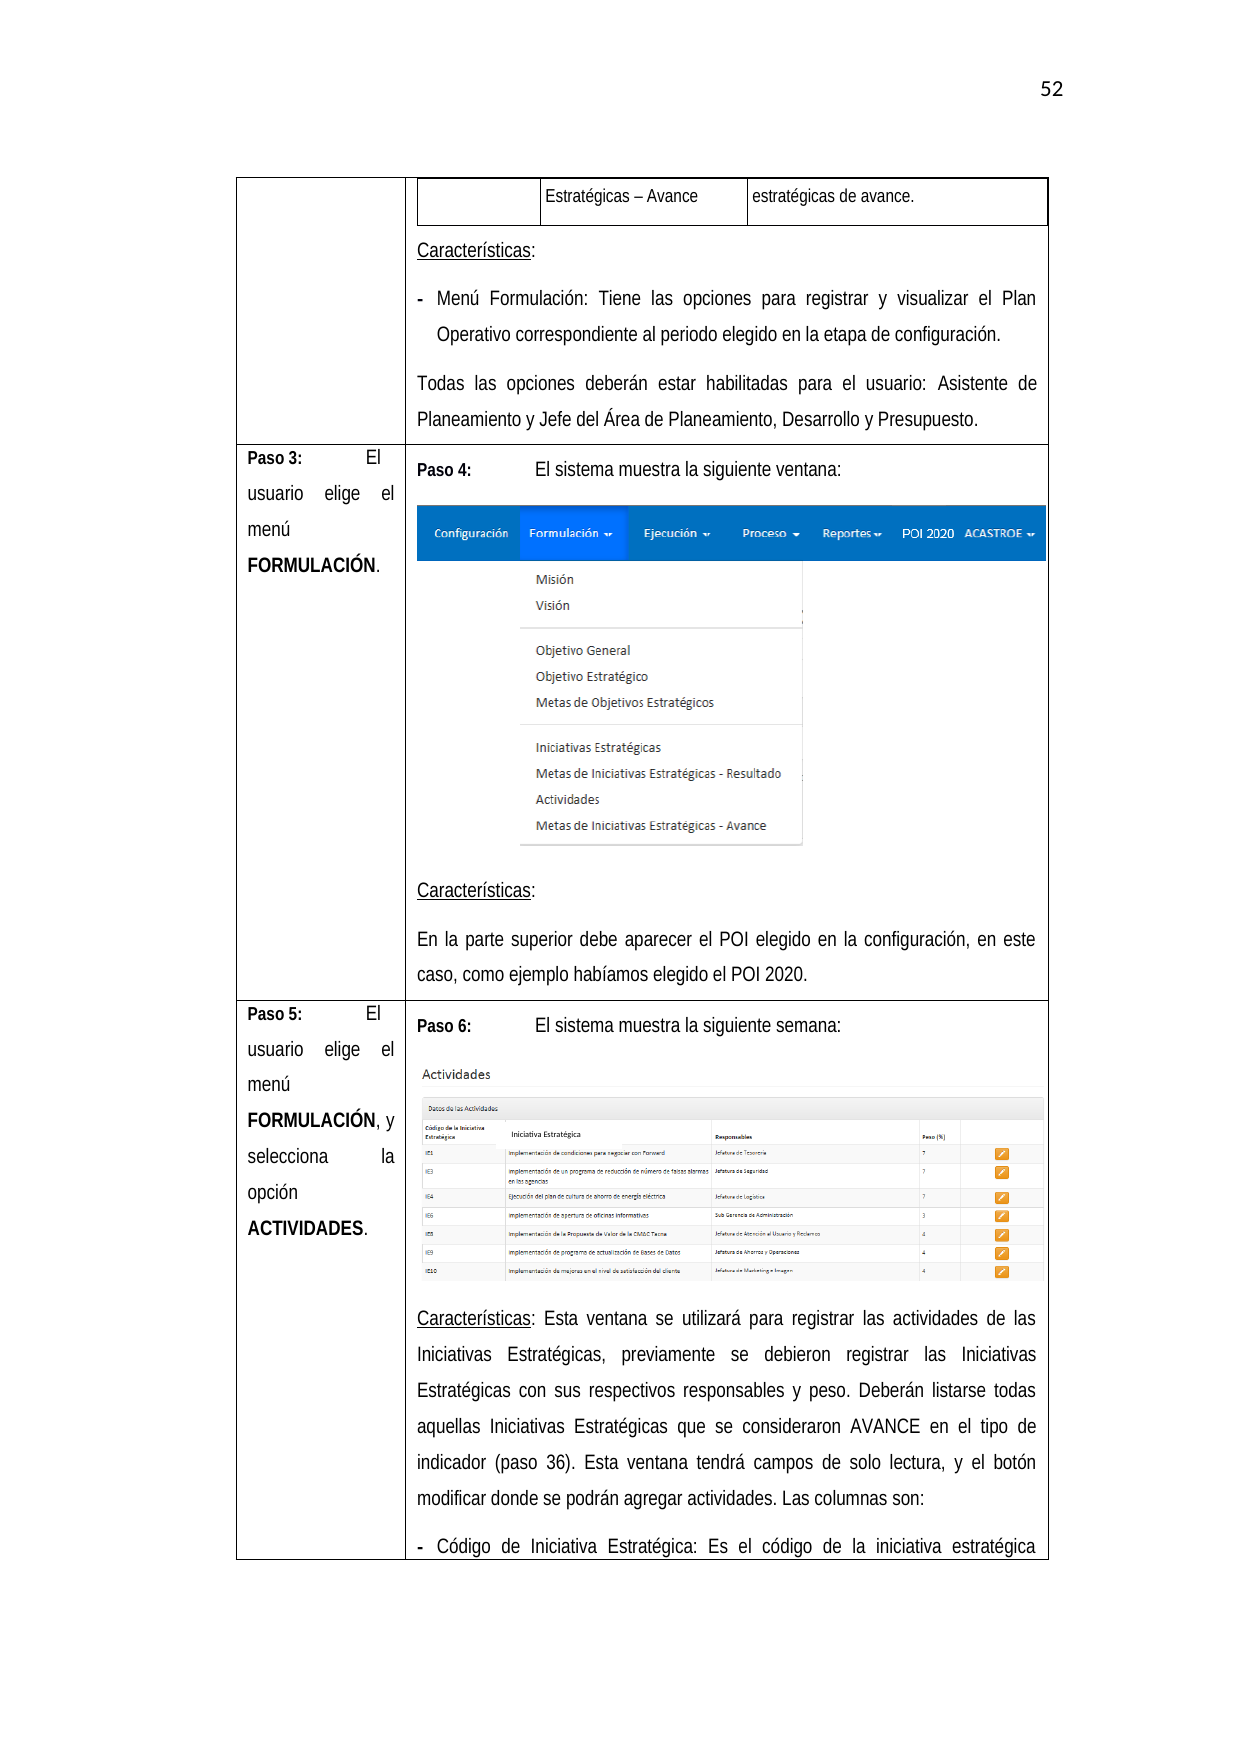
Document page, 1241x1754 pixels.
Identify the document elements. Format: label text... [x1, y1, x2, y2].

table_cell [406, 178, 1048, 444]
picture [416, 505, 1046, 853]
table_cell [406, 1001, 1048, 1558]
picture [416, 1061, 1047, 1281]
table_cell El sistema muestra la siguiente ventana: Características: En la parte superior debe aparecer el POI elegido en la configuración, en este caso, como ejemplo habíamos elegido el POI 2020. [406, 445, 1048, 999]
table_cell El usuario elige el menú FORMULACIÓN. [237, 445, 405, 999]
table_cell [237, 178, 405, 444]
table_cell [237, 1001, 405, 1558]
